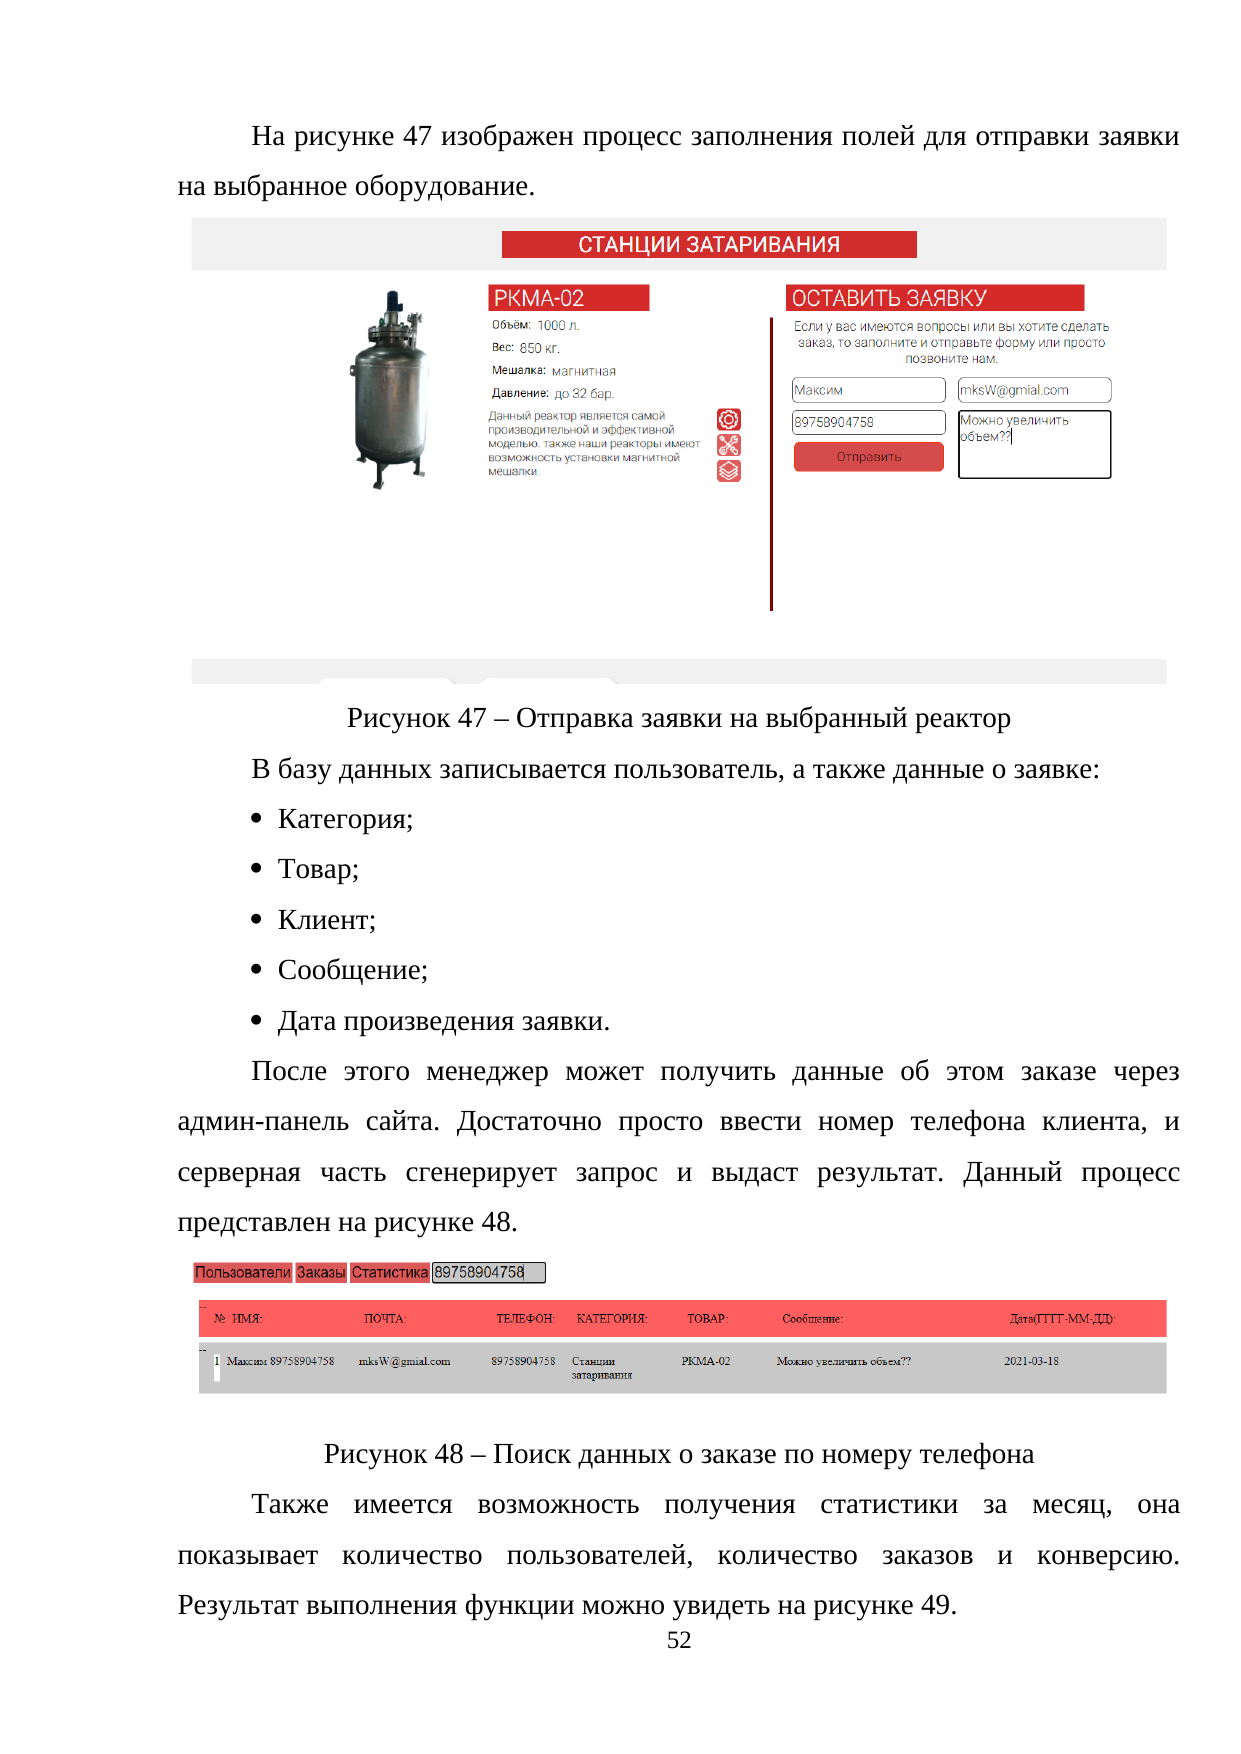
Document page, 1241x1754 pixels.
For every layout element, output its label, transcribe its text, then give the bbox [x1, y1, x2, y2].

text Клиент; [177, 902, 1181, 936]
text После этого менеджер может получить данные об этом заказе через админ-панель сайта. Достаточно просто ввести номер телефона клиента, и серверная часть сгенерирует запрос и выдаст результат. Данный процесс представлен на рисунке 48. [177, 1053, 1181, 1238]
picture [191, 218, 1167, 684]
text Товар; [177, 852, 1181, 885]
text Сообщение; [177, 952, 1181, 986]
text Дата произведения заявки. [177, 1003, 1181, 1036]
text Также имеется возможность получения статистики за месяц, она показывает количество пользователей, количество заказов и конверсию. Результат выполнения функции можно увидеть на рисунке 49. [177, 1487, 1181, 1621]
picture [191, 1254, 1167, 1420]
text Категория; [177, 801, 1181, 835]
text Рисунок 48 – Поиск данных о заказе по номеру телефона [177, 1436, 1181, 1470]
text Рисунок 47 – Отправка заявки на выбранный реактор [177, 701, 1181, 734]
text На рисунке 47 изображен процесс заполнения полей для отправки заявки на выбранное оборудование. [177, 118, 1181, 202]
text В базу данных записывается пользователь, а также данные о заявке: [177, 751, 1181, 784]
